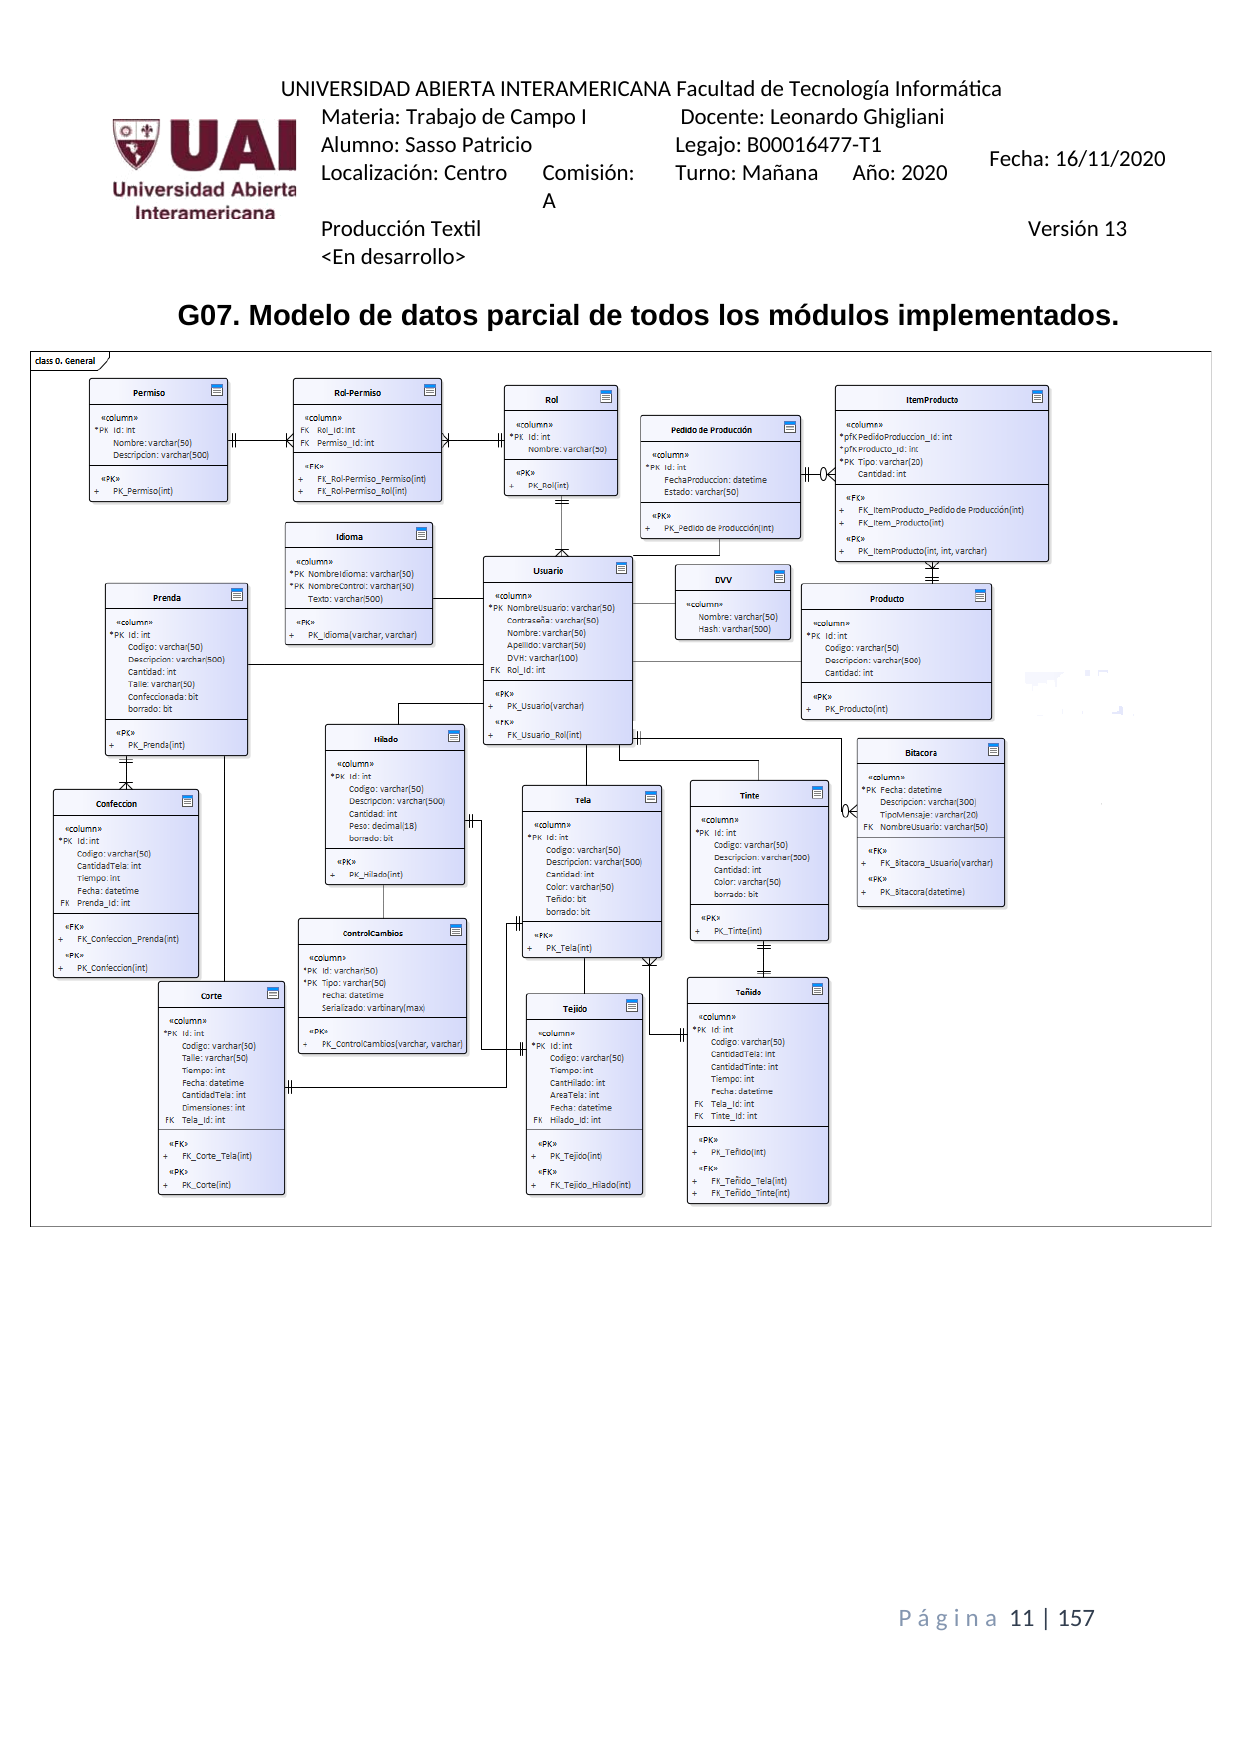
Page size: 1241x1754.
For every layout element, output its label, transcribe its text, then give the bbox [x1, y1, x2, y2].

picture [112, 119, 297, 219]
subtitle G07. Modelo de datos parcial de todos los módulos implementados. [177, 298, 1122, 332]
picture [29, 350, 1212, 1227]
